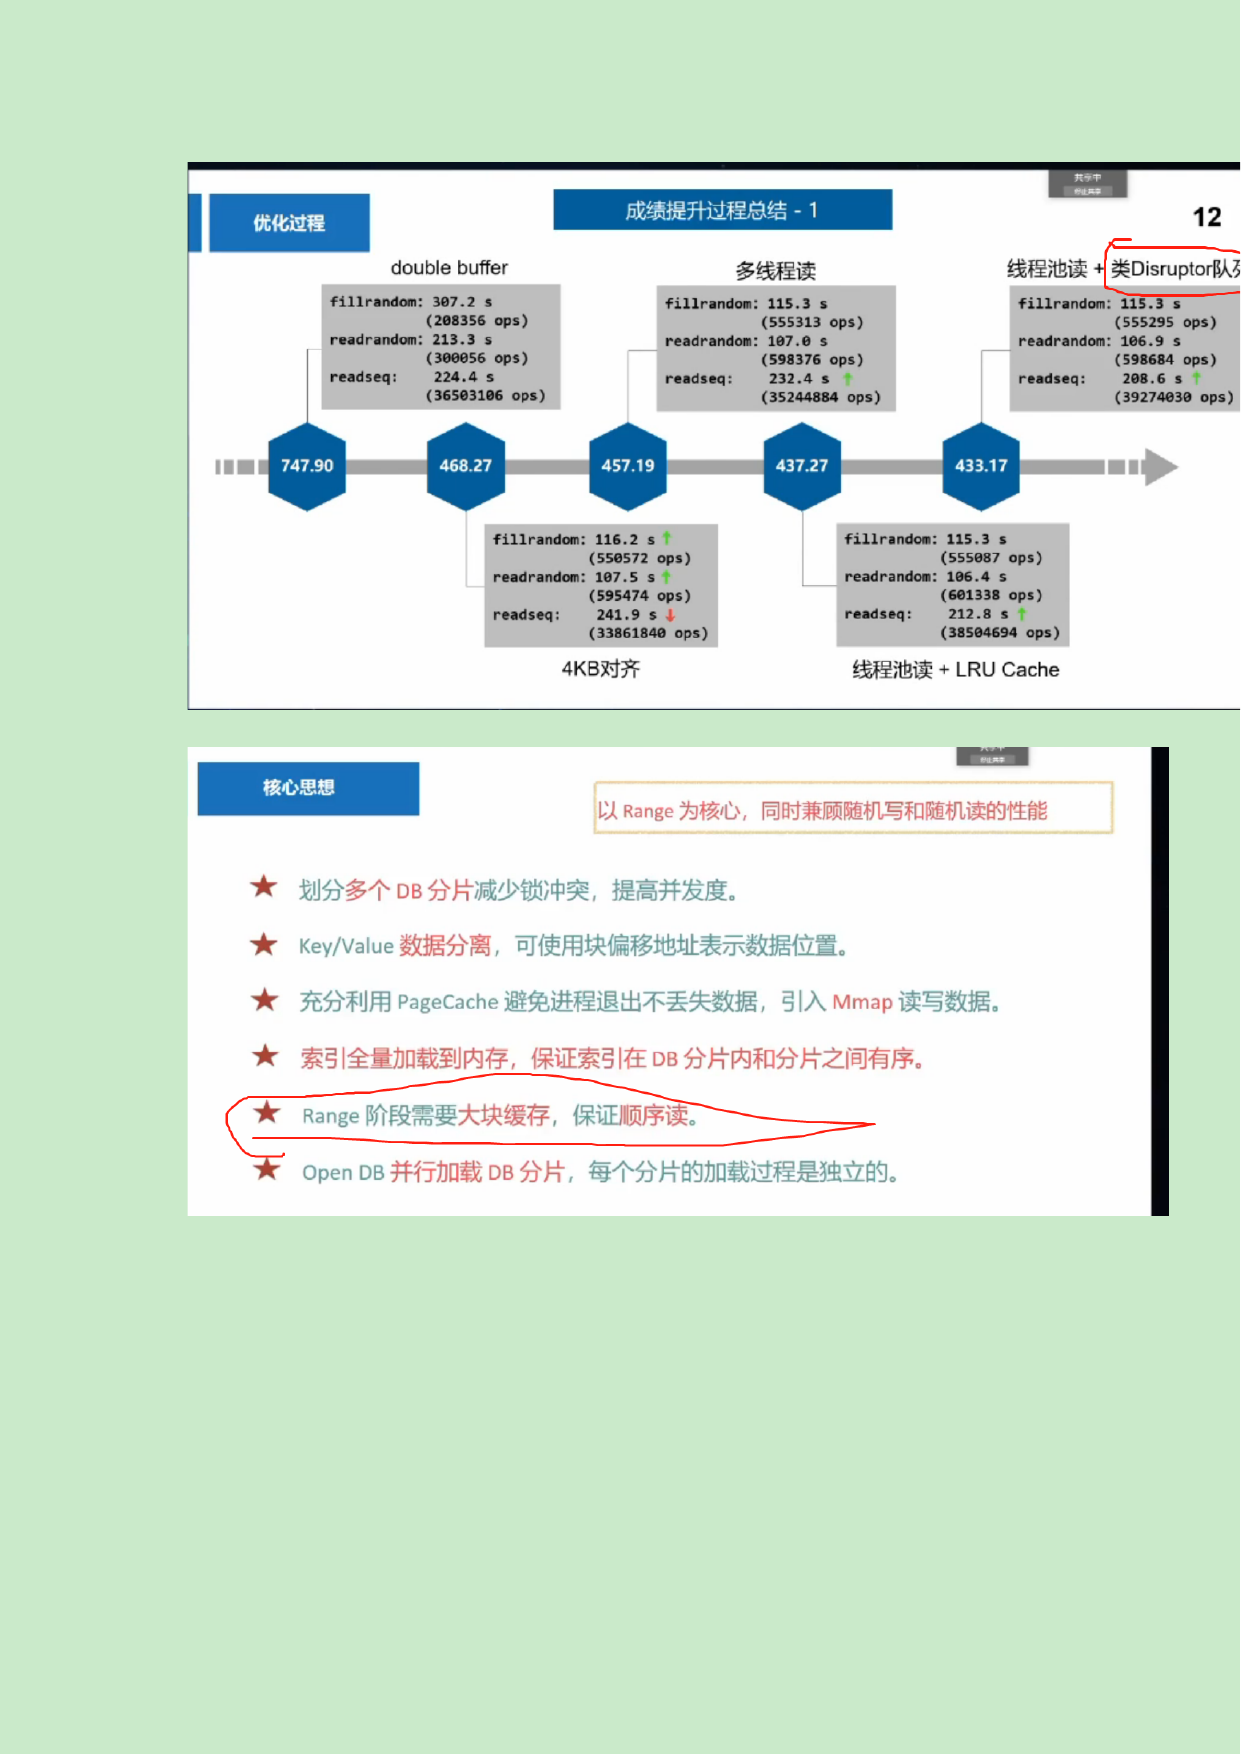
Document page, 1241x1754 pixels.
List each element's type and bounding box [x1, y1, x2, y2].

picture [187, 162, 1241, 710]
picture [187, 747, 1169, 1216]
